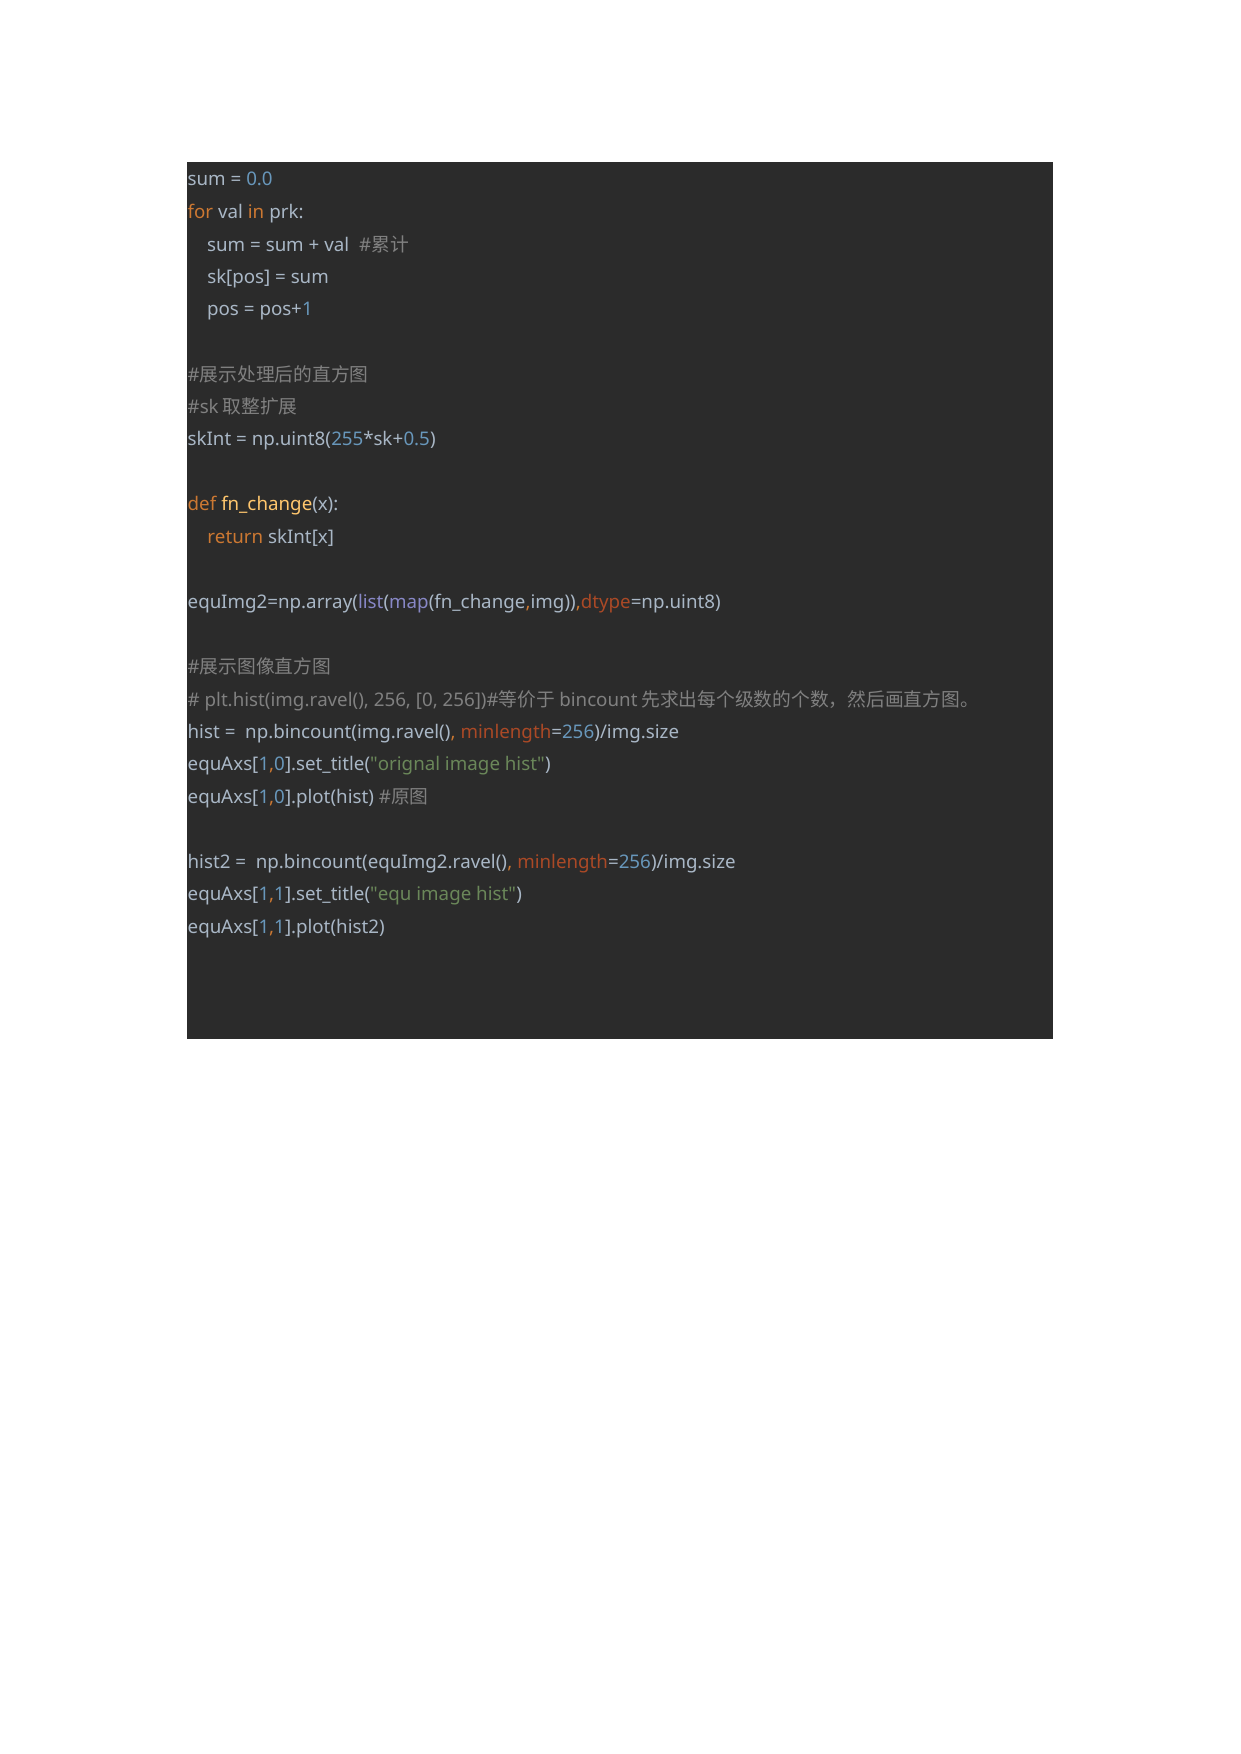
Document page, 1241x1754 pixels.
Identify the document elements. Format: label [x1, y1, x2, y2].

text [187, 162, 1053, 1039]
